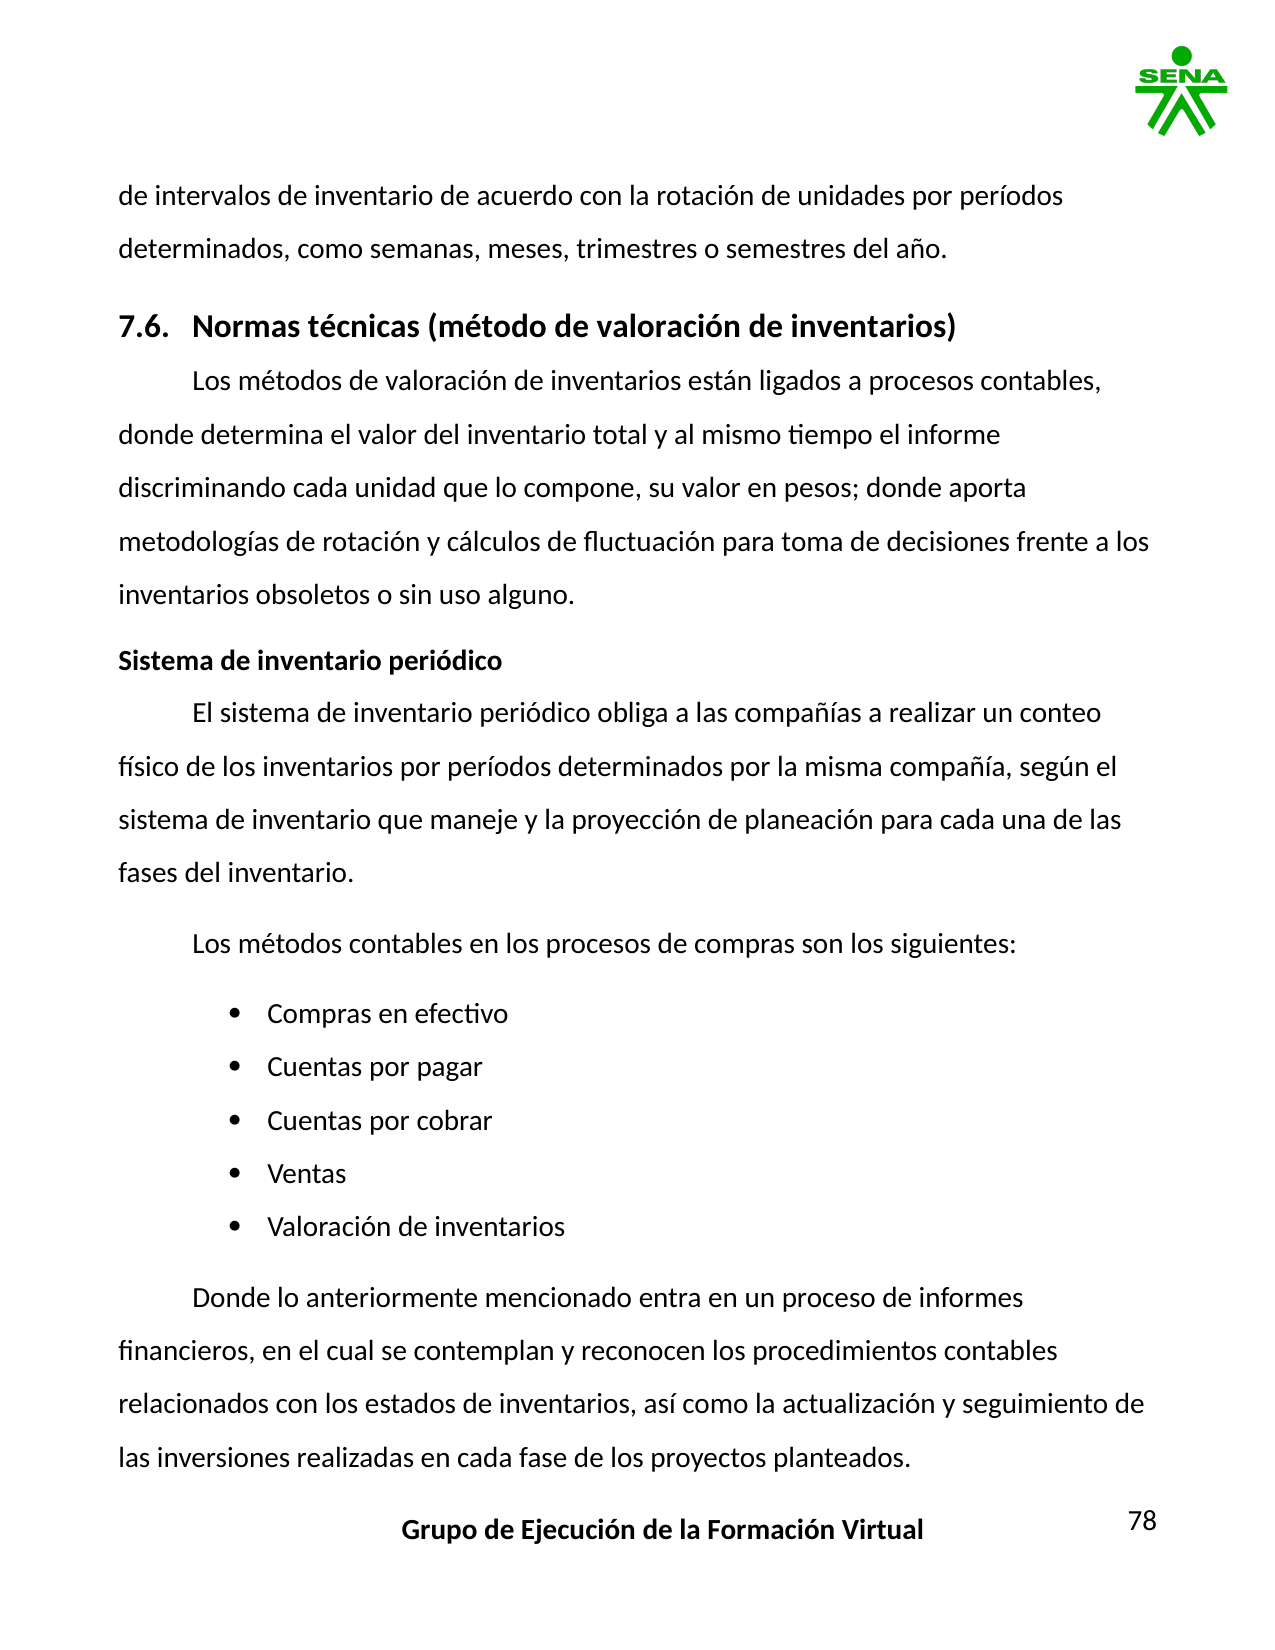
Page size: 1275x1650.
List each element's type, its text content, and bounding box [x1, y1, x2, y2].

list Cuentas por cobrar [229, 1102, 1157, 1137]
text Donde lo anteriormente mencionado entra en un proceso de informes financieros, en el cual se contemplan y reconocen los procedimientos contables relacionados con los estados de inventarios, así como la actualización y seguimiento de las inversiones realizadas en cada fase de los proyectos planteados. [118, 1279, 1157, 1474]
picture [1135, 46, 1228, 136]
subtitle Sistema de inventario periódico [118, 642, 1157, 678]
list Cuentas por pagar [229, 1048, 1157, 1084]
text Los métodos contables en los procesos de compras son los siguientes: [118, 925, 1157, 960]
text El sistema de inventario periódico obliga a las compañías a realizar un conteo físico de los inventarios por períodos determinados por la misma compañía, según el sistema de inventario que maneje y la proyección de planeación para cada una de las fases del inventario. [118, 694, 1157, 890]
subtitle Normas técnicas (método de valoración de inventarios) [118, 305, 1157, 346]
list Valoración de inventarios [229, 1208, 1157, 1244]
list Ventas [229, 1155, 1157, 1191]
list Compras en efectivo [229, 995, 1157, 1030]
text Los métodos de valoración de inventarios están ligados a procesos contables, donde determina el valor del inventario total y al mismo tiempo el informe discriminando cada unidad que lo compone, su valor en pesos; donde aporta metodologías de rotación y cálculos de fluctuación para toma de decisiones frente a los inventarios obsoletos o sin uso alguno. [118, 362, 1157, 612]
